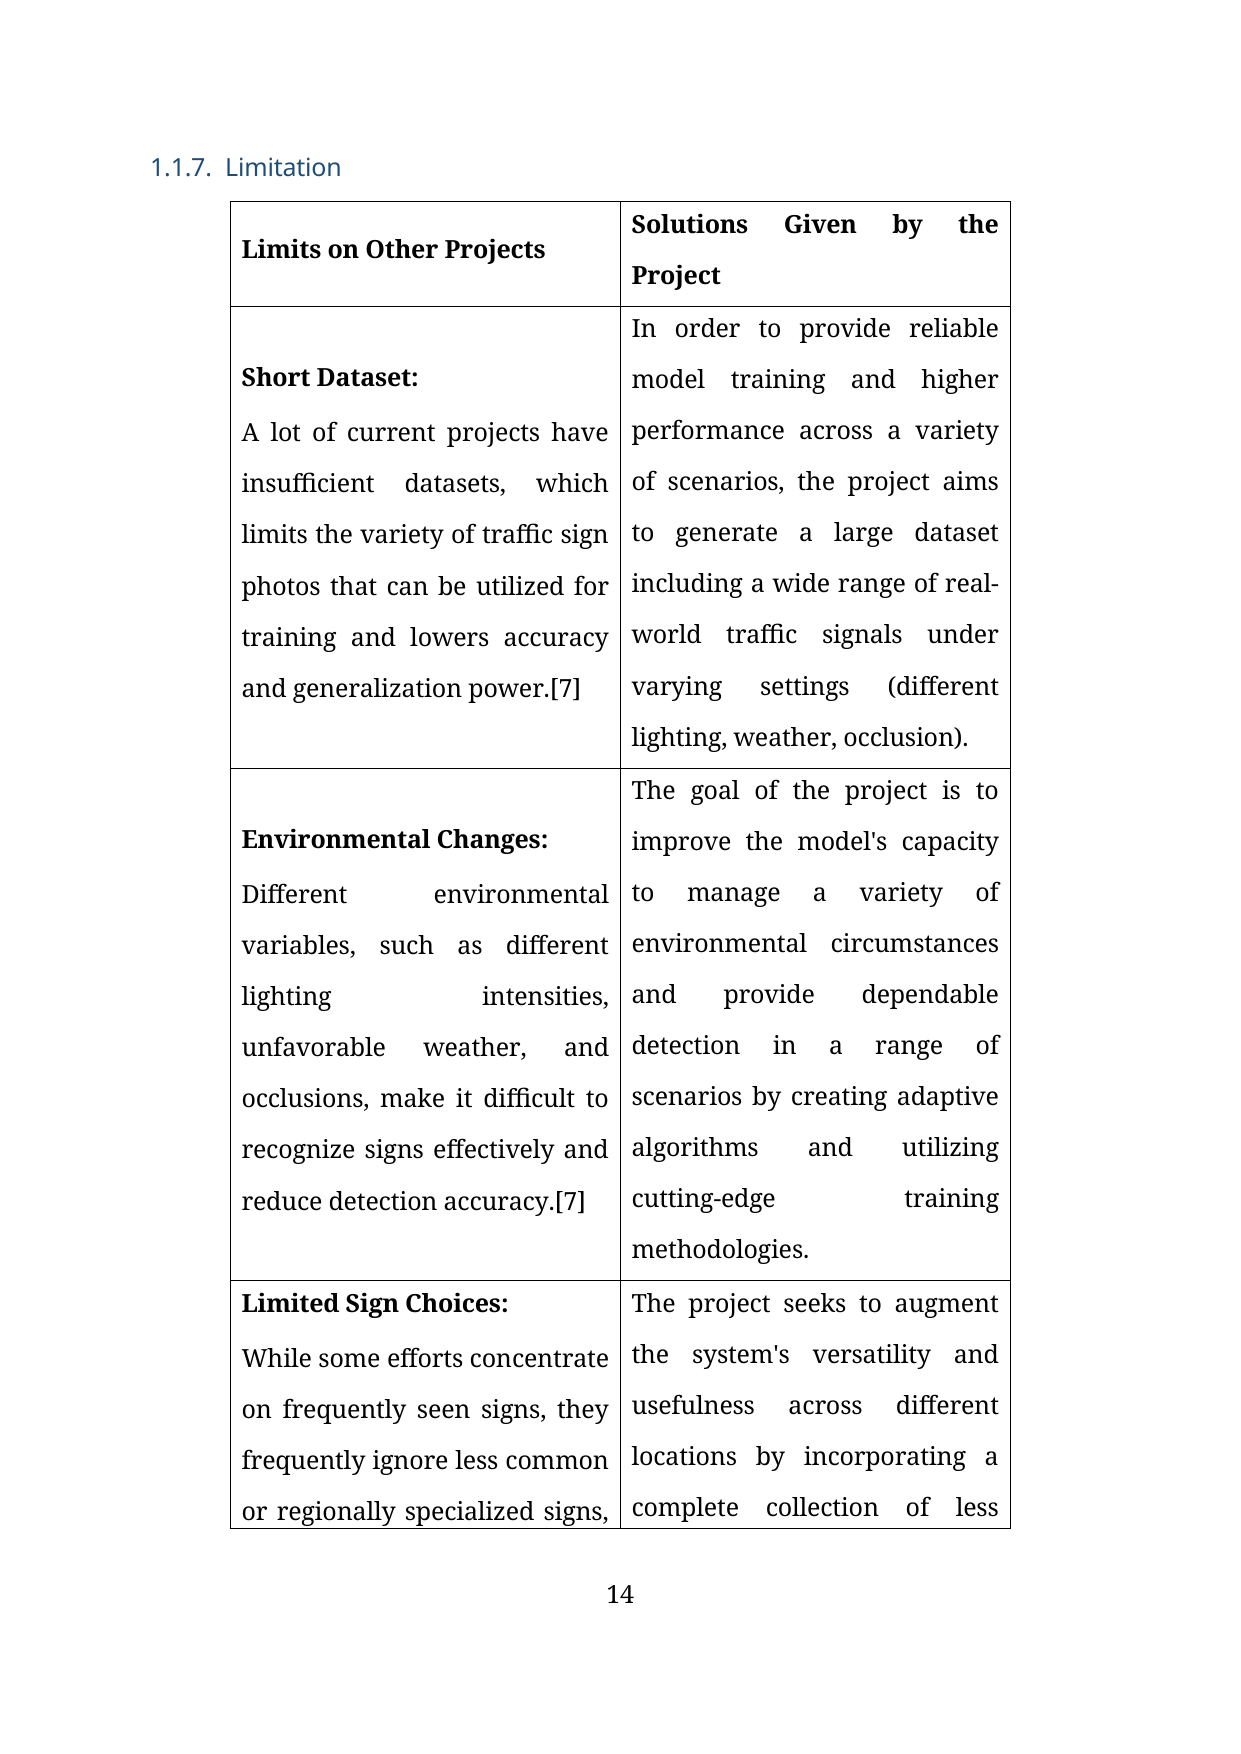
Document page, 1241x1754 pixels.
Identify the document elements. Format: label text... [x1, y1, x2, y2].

table_header Limits on Other Projects [231, 202, 620, 306]
table_cell In order to provide reliable model training and higher performance across a variety of scenarios, the project aims to generate a large dataset including a wide range of real-world traffic signals under varying settings (different lighting, weather, occlusion). [621, 307, 1010, 767]
table_header Solutions Given by the Project [621, 202, 1010, 306]
table_cell The goal of the project is to improve the model's capacity to manage a variety of environmental circumstances and provide dependable detection in a range of scenarios by creating adaptive algorithms and utilizing cutting-edge training methodologies. [621, 769, 1010, 1280]
subtitle Limitation [150, 150, 1090, 184]
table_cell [621, 1281, 1010, 1528]
table_cell Environmental Changes: Different environmental variables, such as different lighting intensities, unfavorable weather, and occlusions, make it difficult to recognize signs effectively and reduce detection accuracy.[7] [231, 769, 620, 1280]
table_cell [231, 1281, 620, 1528]
table_cell Short Dataset: A lot of current projects have insufficient datasets, which limits the variety of traffic sign photos that can be utilized for training and lowers accuracy and generalization power.[7] [231, 307, 620, 767]
